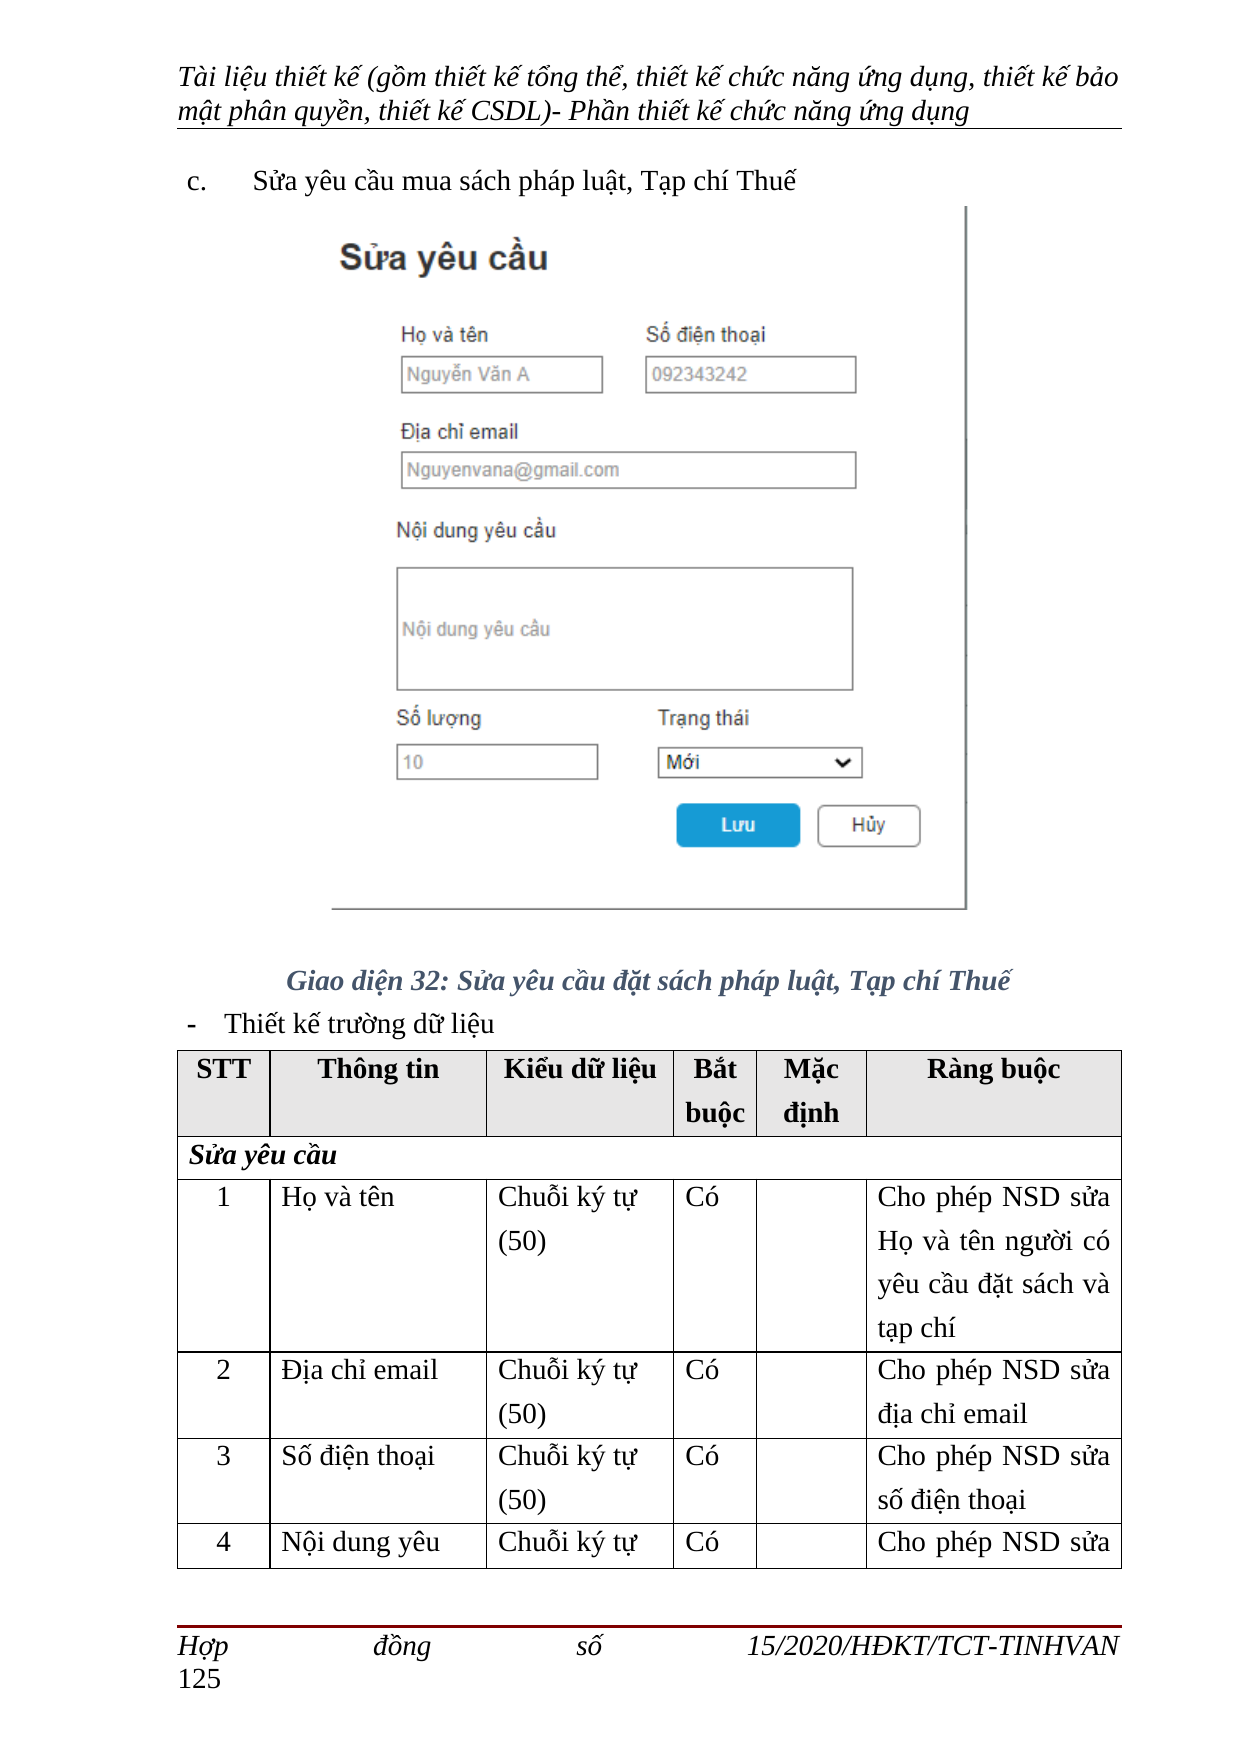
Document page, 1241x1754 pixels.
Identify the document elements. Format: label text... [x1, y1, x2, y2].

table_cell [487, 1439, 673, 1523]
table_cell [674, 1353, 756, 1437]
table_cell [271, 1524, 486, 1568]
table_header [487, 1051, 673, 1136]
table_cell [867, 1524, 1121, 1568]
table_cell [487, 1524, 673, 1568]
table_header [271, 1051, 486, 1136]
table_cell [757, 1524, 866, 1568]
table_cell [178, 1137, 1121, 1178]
list Sửa yêu cầu mua sách pháp luật, Tạp chí Thuế [187, 163, 1122, 196]
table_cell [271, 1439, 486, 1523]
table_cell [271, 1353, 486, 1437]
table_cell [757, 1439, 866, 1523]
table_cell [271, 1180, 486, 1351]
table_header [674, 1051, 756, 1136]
text Thiết kế trường dữ liệu [187, 1007, 1122, 1040]
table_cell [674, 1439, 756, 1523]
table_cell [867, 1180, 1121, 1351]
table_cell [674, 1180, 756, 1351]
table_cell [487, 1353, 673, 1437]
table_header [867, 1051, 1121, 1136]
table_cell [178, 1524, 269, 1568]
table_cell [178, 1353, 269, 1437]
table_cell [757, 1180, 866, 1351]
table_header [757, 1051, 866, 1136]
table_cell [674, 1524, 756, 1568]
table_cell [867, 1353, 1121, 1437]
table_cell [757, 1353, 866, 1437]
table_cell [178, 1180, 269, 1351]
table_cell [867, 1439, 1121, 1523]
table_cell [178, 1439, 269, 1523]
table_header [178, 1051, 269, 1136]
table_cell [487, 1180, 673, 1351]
picture [331, 206, 968, 910]
text Giao diện 32: Sửa yêu cầu đặt sách pháp luật, Tạp chí Thuế [177, 963, 1122, 997]
